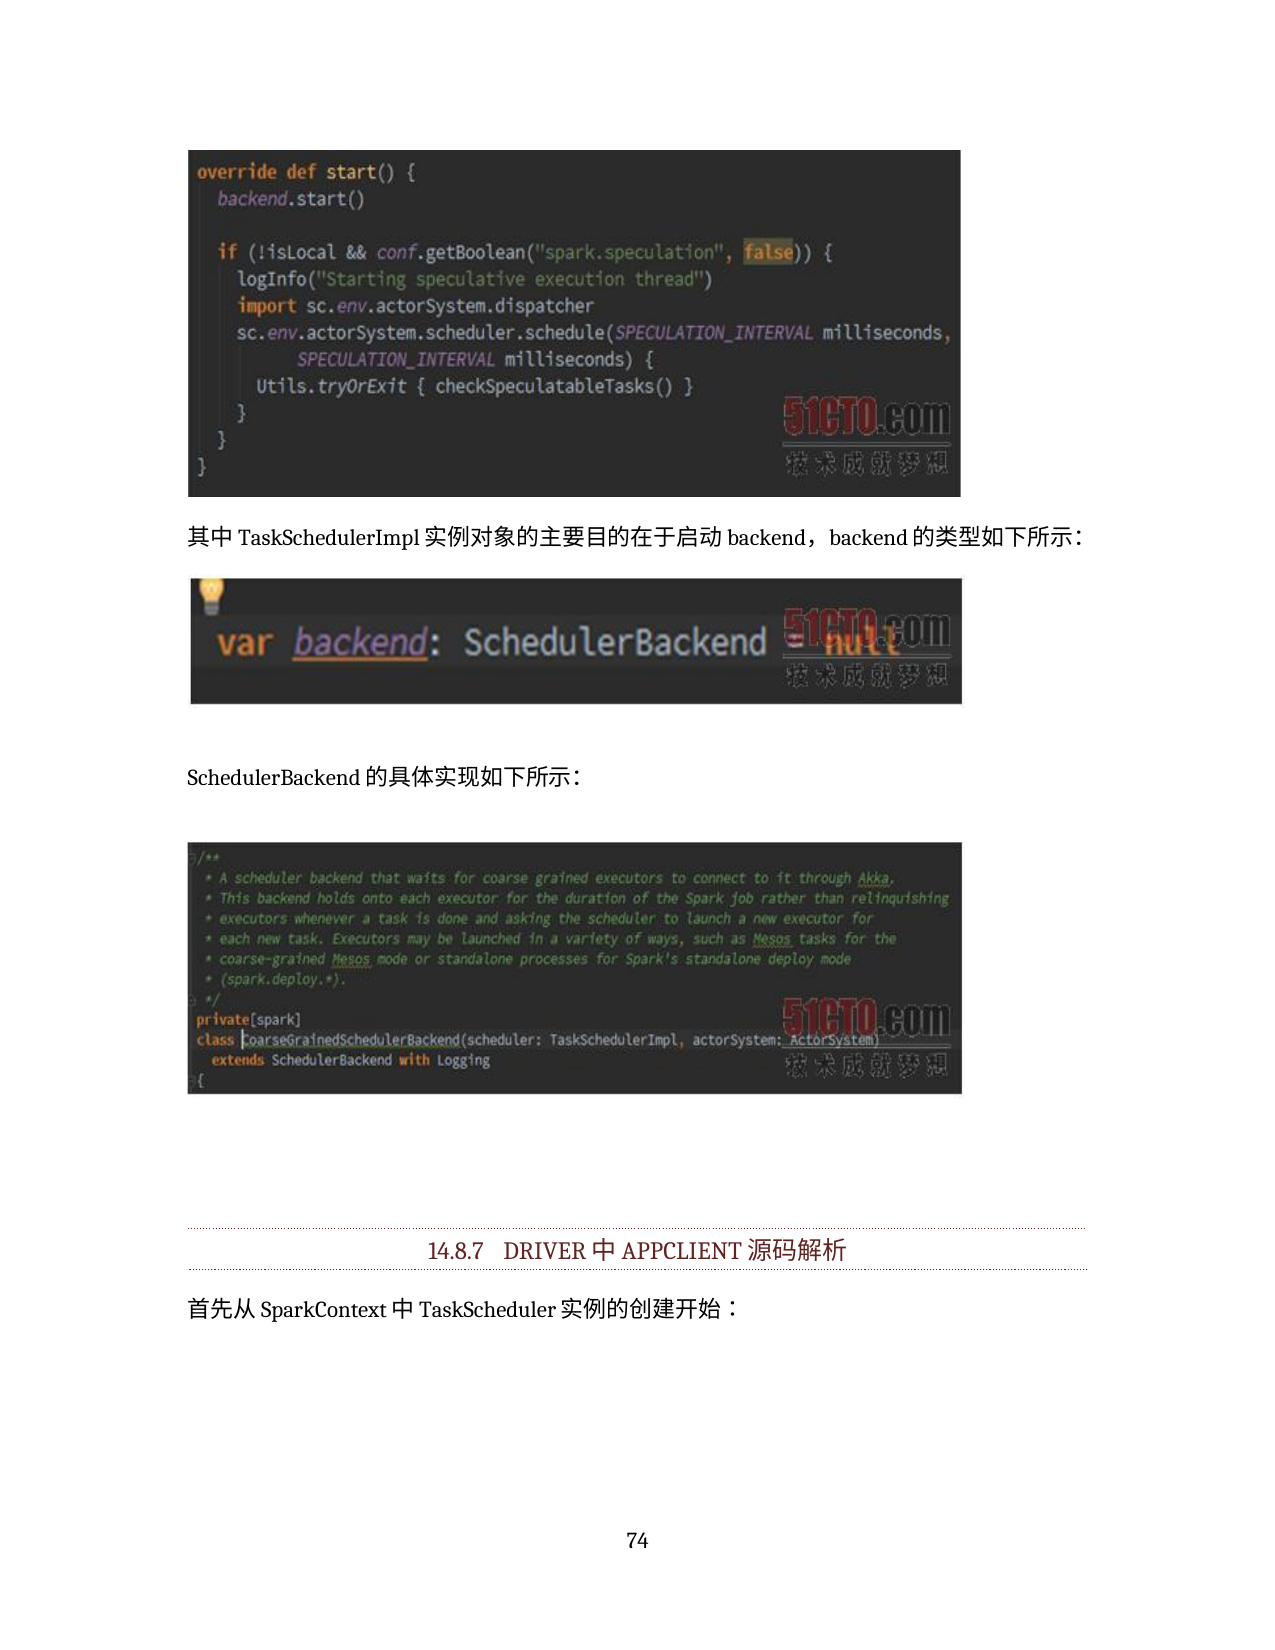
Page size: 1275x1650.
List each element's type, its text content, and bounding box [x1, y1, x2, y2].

text 其中TaskSchedulerImpl实例对象的主要目的在于启动backend，backend的类型如下所示： [187, 519, 1087, 552]
picture [187, 150, 966, 497]
subtitle Driver中AppClient源码解析 [187, 1227, 1087, 1270]
text SchedulerBackend的具体实现如下所示： [187, 731, 1087, 820]
picture [187, 574, 966, 709]
picture [187, 841, 966, 1099]
text 首先从SparkContext中TaskScheduler实例的创建开始： [187, 1293, 1087, 1324]
